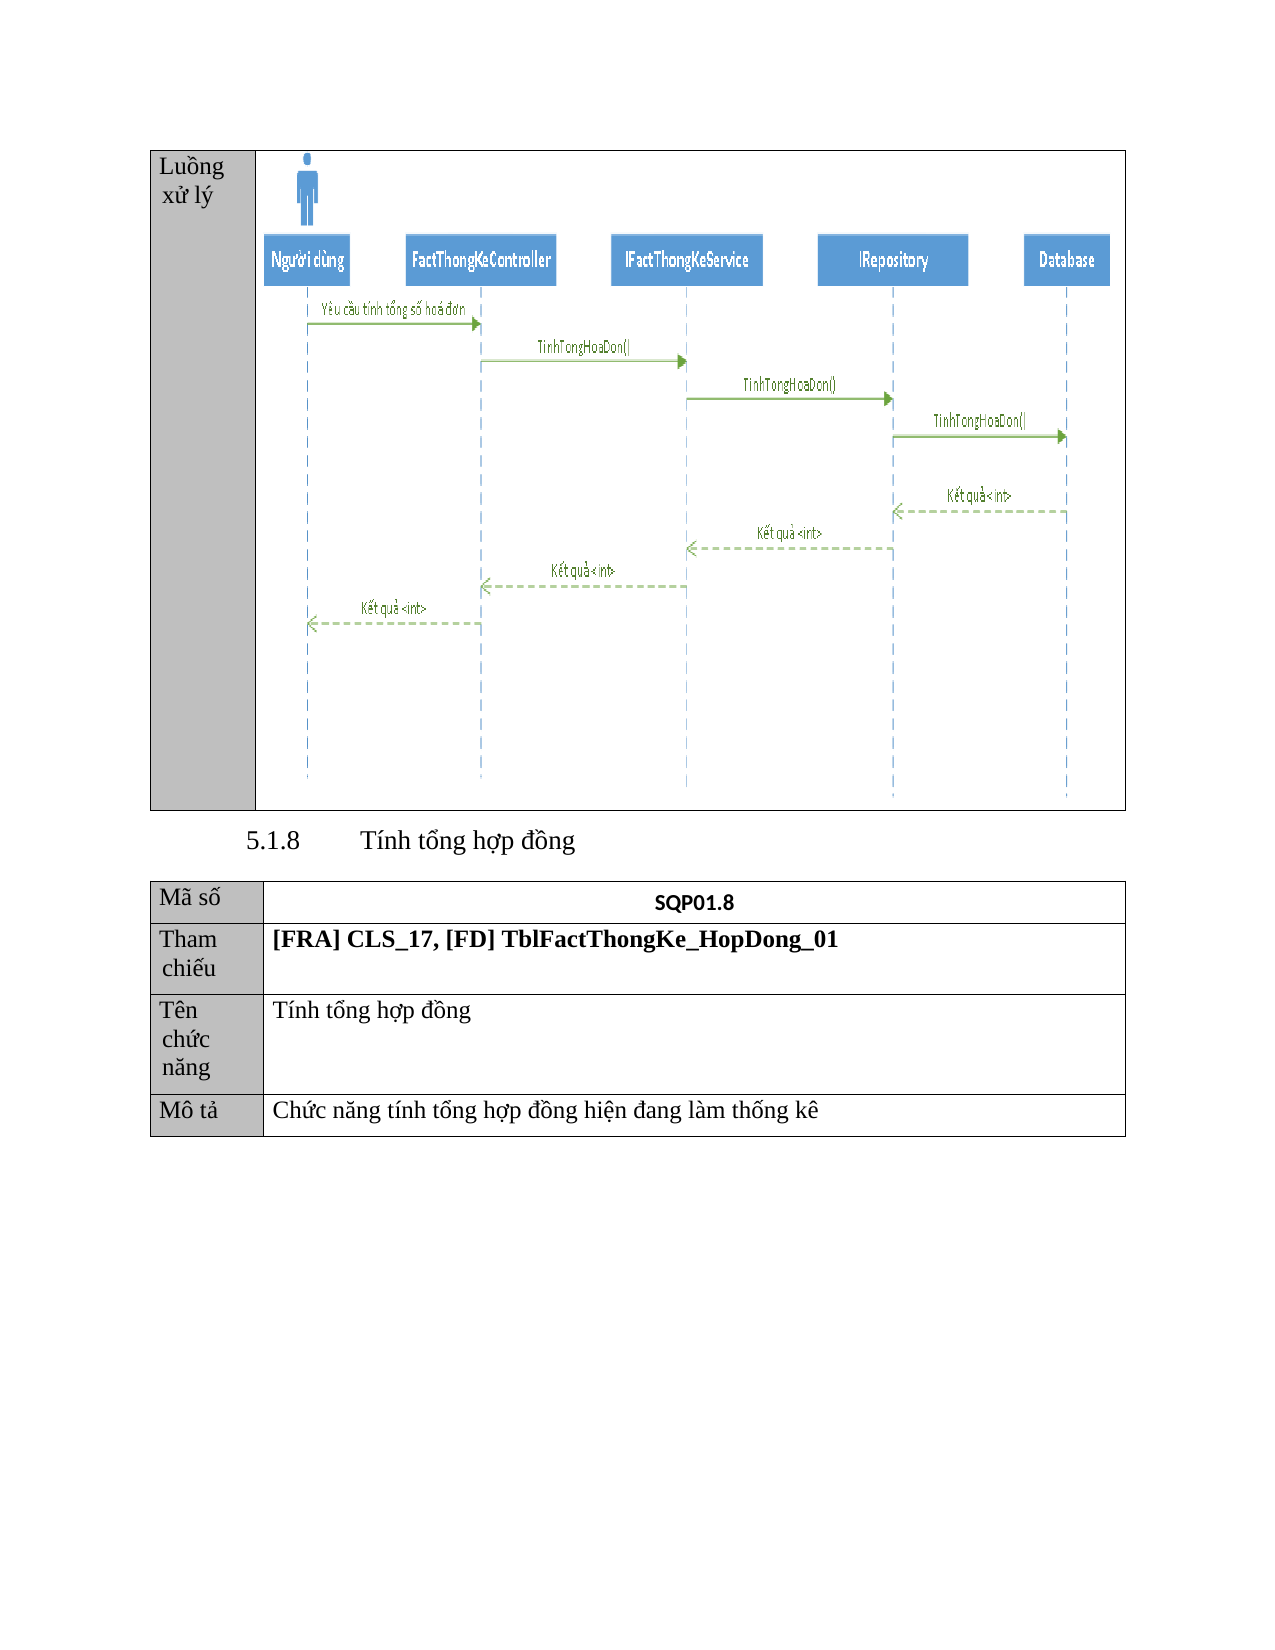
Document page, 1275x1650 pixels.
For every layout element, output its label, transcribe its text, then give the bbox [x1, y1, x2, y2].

table_header SQP01.8 [264, 882, 1125, 923]
table_cell [FRA] CLS_17, [FD] TblFactThongKe_HopDong_01 [264, 924, 1125, 994]
table_cell Mô tả [151, 1095, 263, 1136]
table_cell Luồng xử lý [151, 151, 255, 810]
table_cell [256, 151, 1125, 810]
table_cell Chức năng tính tổng hợp đồng hiện đang làm thống kê [264, 1095, 1125, 1136]
table_cell Tên chức năng [151, 995, 263, 1094]
picture [262, 151, 1111, 798]
table_cell Tham chiếu [151, 924, 263, 994]
table_header Mã số [151, 882, 263, 923]
list Tính tổng hợp đồng [300, 824, 1125, 855]
table_cell Tính tổng hợp đồng [264, 995, 1125, 1094]
